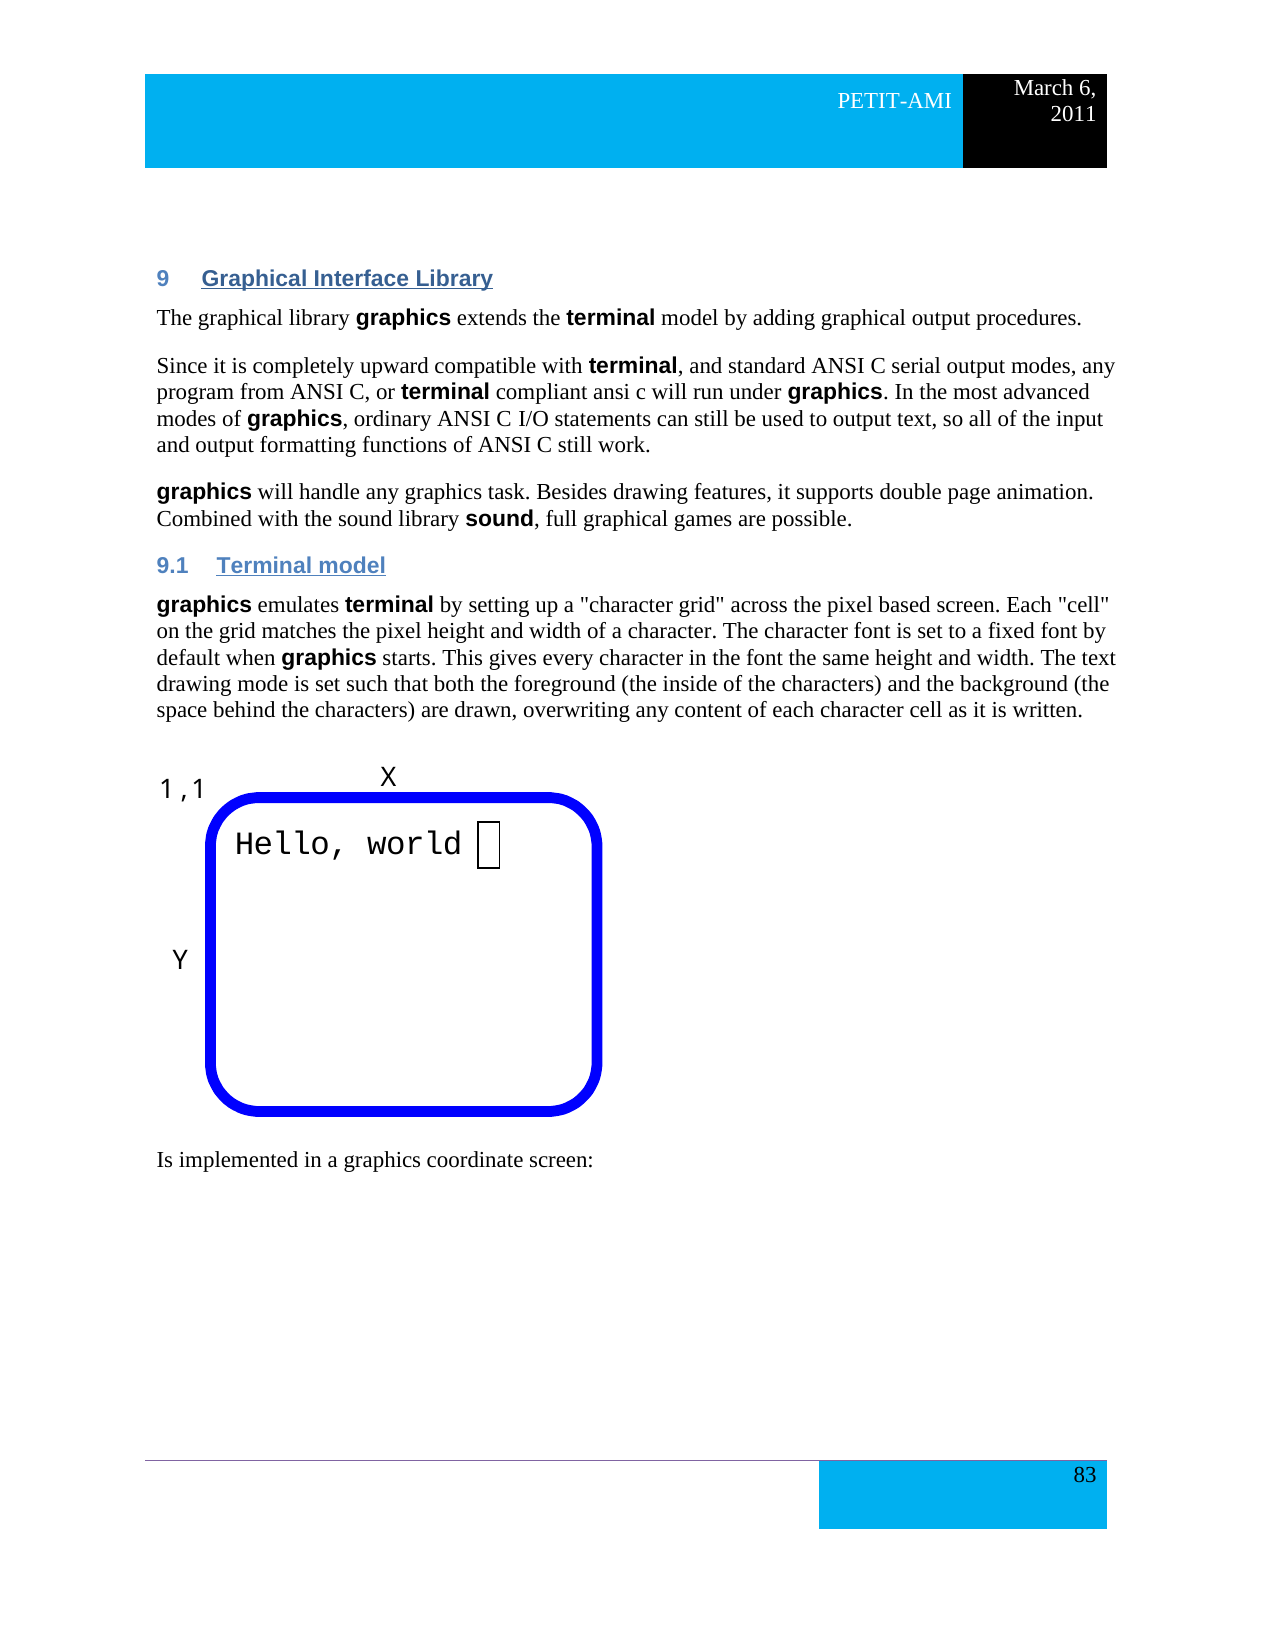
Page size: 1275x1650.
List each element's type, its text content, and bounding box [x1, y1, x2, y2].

text graphics will handle any graphics task. Besides drawing features, it supports double page animation. Combined with the sound library sound, full graphical games are possible. [156, 478, 1118, 531]
text graphics emulates terminal by setting up a "character grid" across the pixel based screen. Each "cell" on the grid matches the pixel height and width of a character. The character font is set to a fixed font by default when graphics starts. This gives every character in the font the same height and width. The text drawing mode is set such that both the foreground (the inside of the characters) and the background (the space behind the characters) are drawn, overwriting any content of each character cell as it is written. [156, 591, 1118, 723]
text The graphical library graphics extends the terminal model by adding graphical output procedures. [156, 304, 1118, 331]
text Is implemented in a graphics coordinate screen: [156, 1146, 1118, 1172]
subtitle Terminal model [156, 552, 1118, 578]
text Since it is completely upward compatible with terminal, and standard ANSI C serial output modes, any program from ANSI C, or terminal compliant ansi c will run under graphics. In the most advanced modes of graphics, ordinary ANSI C I/O statements can still be used to output text, so all of the input and output formatting functions of ANSI C still work. [156, 352, 1118, 457]
subtitle Graphical Interface Library [156, 265, 1118, 292]
